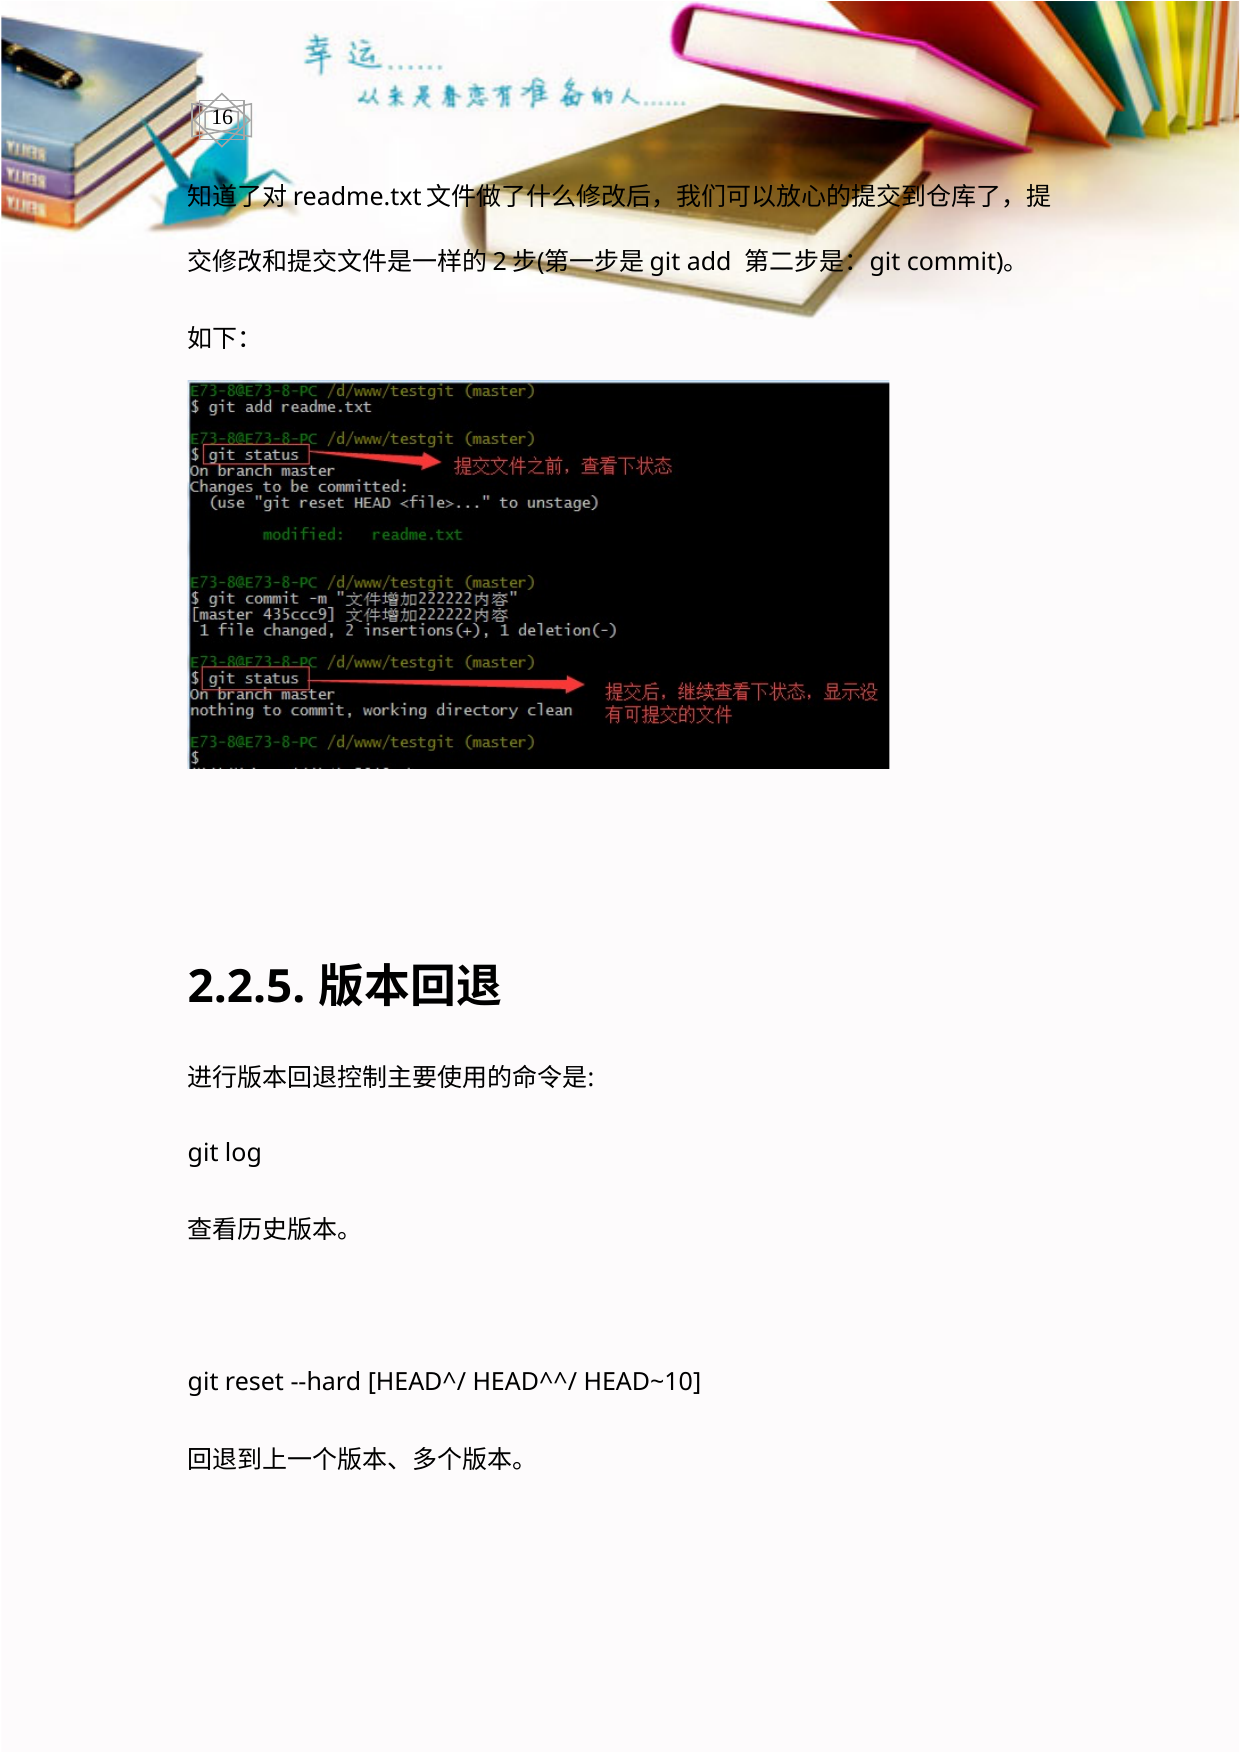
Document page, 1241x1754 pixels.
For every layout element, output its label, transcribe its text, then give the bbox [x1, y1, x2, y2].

text 如下： [187, 304, 1053, 369]
text git log [187, 1119, 1053, 1184]
list 版本回退 [187, 934, 1053, 1032]
text 知道了对readme.txt文件做了什么修改后，我们可以放心的提交到仓库了，提交修改和提交文件是一样的2步(第一步是git add 第二步是：git commit)。 [187, 162, 1053, 292]
text git reset --hard [HEAD^/ HEAD^^/ HEAD~10] [187, 1348, 1053, 1413]
text 查看历史版本。 [187, 1196, 1053, 1261]
text 回退到上一个版本、多个版本。 [187, 1425, 1053, 1490]
text 进行版本回退控制主要使用的命令是: [187, 1043, 1053, 1108]
picture [1, 1, 1240, 1752]
